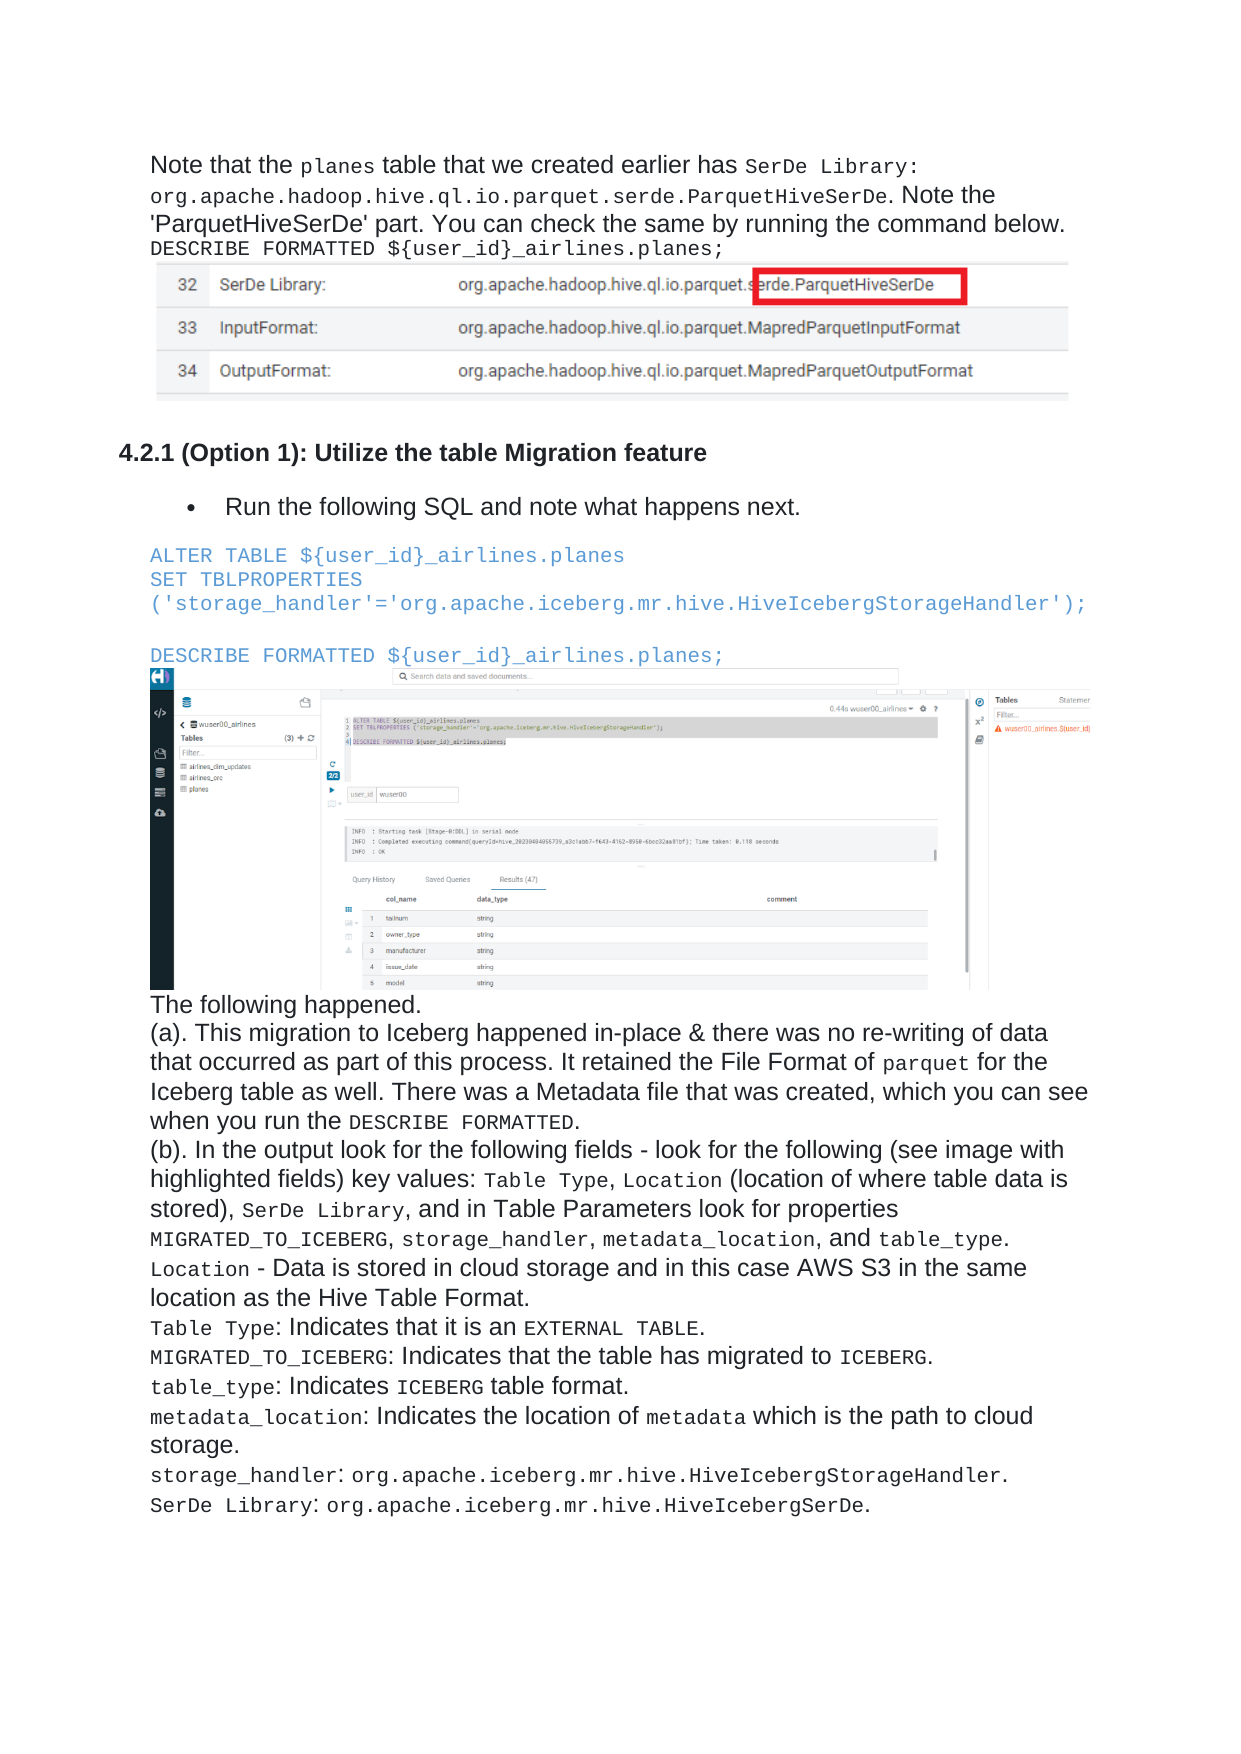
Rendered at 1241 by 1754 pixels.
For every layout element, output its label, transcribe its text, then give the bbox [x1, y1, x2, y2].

text The following happened. (a). This migration to Iceberg happened in-place & there was no re-writing of data that occurred as part of this process. It retained the File Format of parquet for the Iceberg table as well. There was a Metadata file that was created, which you can see when you run the DESCRIBE FORMATTED. [150, 990, 1090, 1135]
text ALTER TABLE ${user_id}_airlines.planes [150, 545, 1090, 569]
picture [152, 668, 169, 683]
list Run the following SQL and note what happens next. [187, 492, 1090, 520]
text Note that the planes table that we created earlier has SerDe Library: org.apache.hadoop.hive.ql.io.parquet.serde.ParquetHiveSerDe. Note the 'ParquetHiveSerDe' part. You can check the same by running the command below. [150, 150, 1090, 238]
text DESCRIBE FORMATTED ${user_id}_airlines.planes; [150, 238, 1090, 261]
text 4.2.1 (Option 1): Utilize the table Migration feature [119, 438, 1090, 467]
picture [150, 261, 1091, 401]
text (b). In the output look for the following fields - look for the following (see image with highlighted fields) key values: Table Type, Location (location of where table data is stored), SerDe Library, and in Table Parameters look for properties MIGRATED_TO_ICEBERG, storage_handler, metadata_location, and table_type. [150, 1135, 1090, 1253]
text SET TBLPROPERTIES ('storage_handler'='org.apache.iceberg.mr.hive.HiveIcebergStorageHandler'); [150, 569, 1090, 616]
text Location - Data is stored in cloud storage and in this case AWS S3 in the same location as the Hive Table Format. Table Type: Indicates that it is an EXTERNAL TABLE. MIGRATED_TO_ICEBERG: Indicates that the table has migrated to ICEBERG. table_type: Indicates ICEBERG table format. metadata_location: Indicates the location of metadata which is the path to cloud storage. storage_handler: org.apache.iceberg.mr.hive.HiveIcebergStorageHandler. SerDe Library: org.apache.iceberg.mr.hive.HiveIcebergSerDe. [150, 1253, 1090, 1518]
picture [150, 668, 1091, 990]
text DESCRIBE FORMATTED ${user_id}_airlines.planes; [150, 645, 1090, 668]
